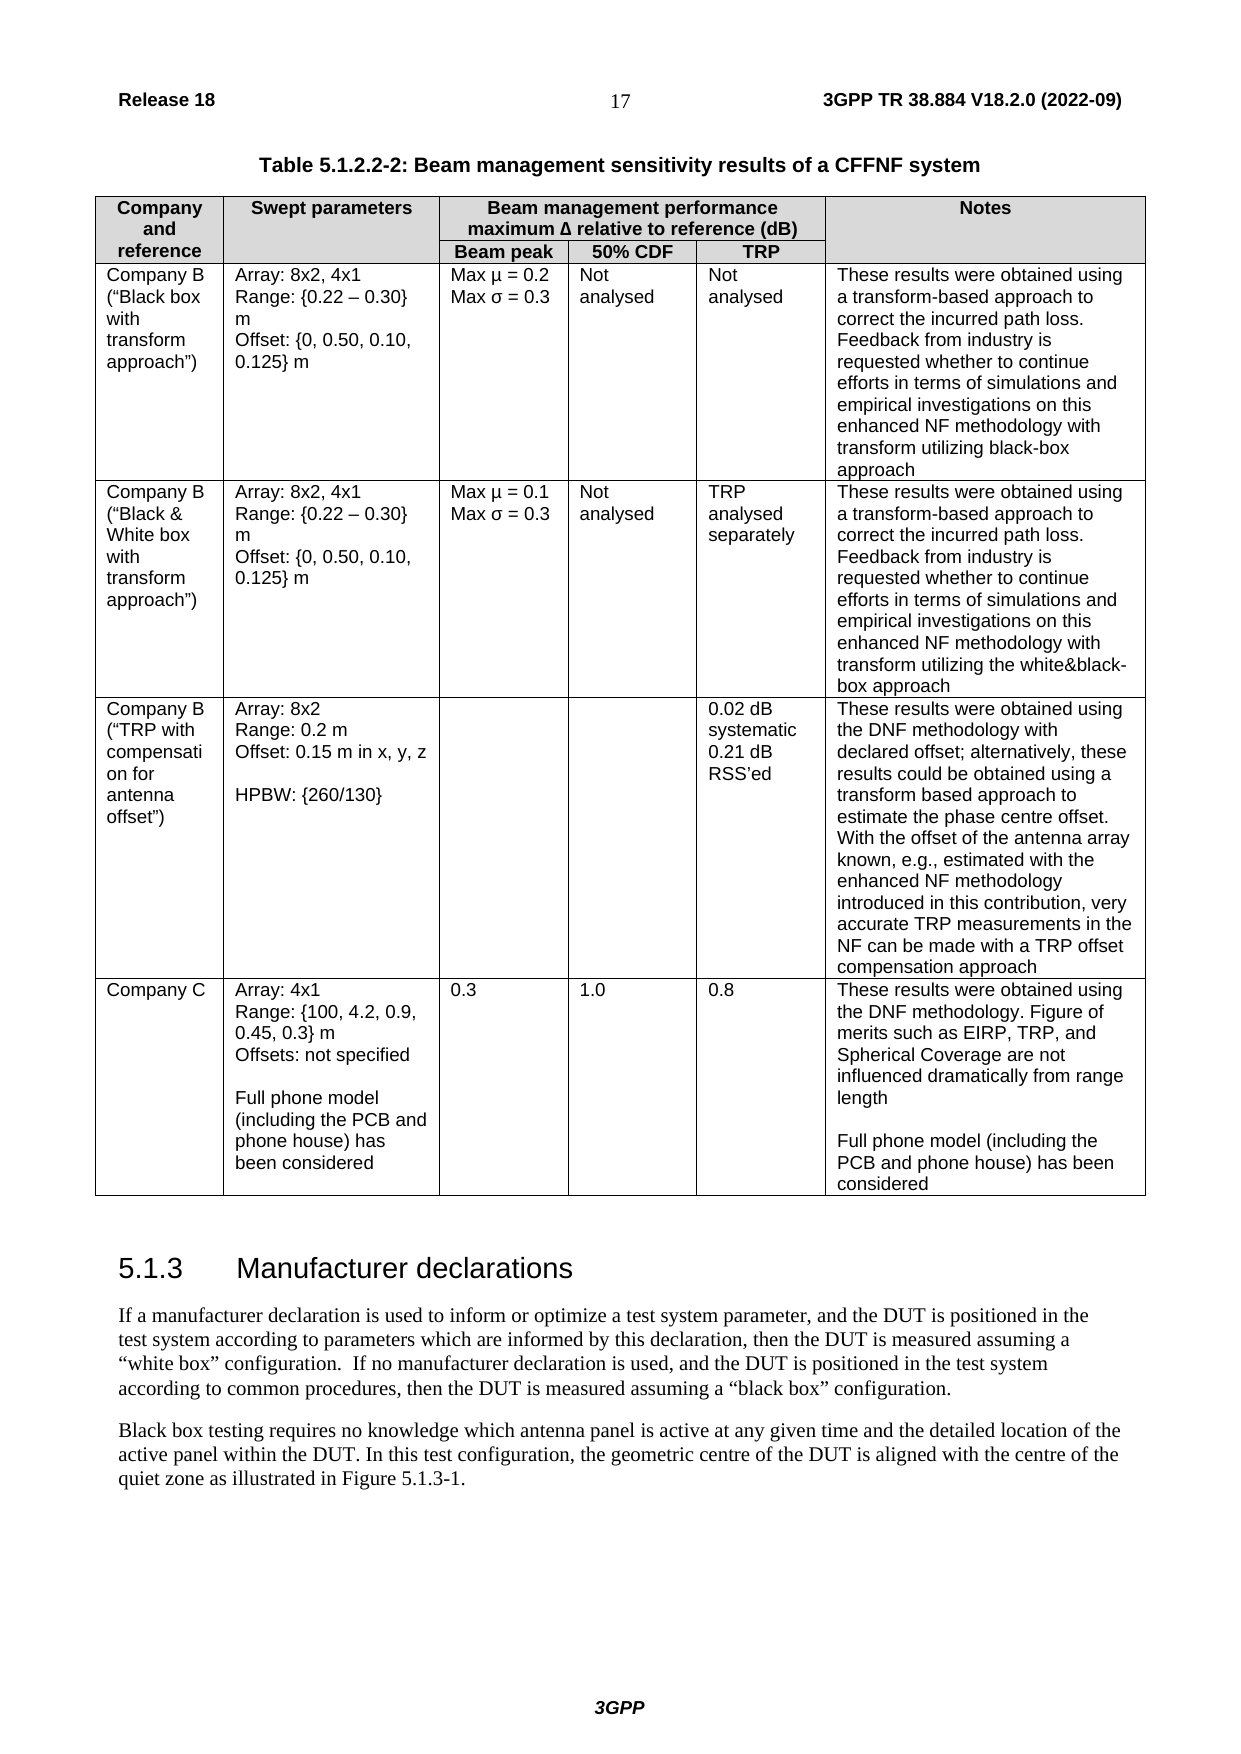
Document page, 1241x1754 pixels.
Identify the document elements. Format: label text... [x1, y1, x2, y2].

table_cell 50% CDF [569, 241, 696, 263]
table_cell 0.8 [697, 979, 825, 1194]
table_cell [440, 698, 568, 978]
table_cell Array: 8x2 Range: 0.2 m Offset: 0.15 m in x, y, z HPBW: {260/130} [224, 698, 439, 978]
table_cell Not analysed [569, 264, 696, 480]
text Black box testing requires no knowledge which antenna panel is active at any given time and the detailed location of the active panel within the DUT. In this test configuration, the geometric centre of the DUT is aligned with the centre of the quiet zone as illustrated in Figure 5.1.3-1. [118, 1418, 1122, 1490]
table_header Company and reference [96, 197, 223, 263]
table_header Notes [826, 197, 1145, 263]
table_cell Max µ = 0.1 Max σ = 0.3 [440, 481, 568, 697]
table_cell These results were obtained using a transform-based approach to correct the incurred path loss. Feedback from industry is requested whether to continue efforts in terms of simulations and empirical investigations on this enhanced NF methodology with transform utilizing black-box approach [826, 264, 1145, 480]
table_cell Company B (“Black box with transform approach”) [96, 264, 223, 480]
table_cell These results were obtained using the DNF methodology. Figure of merits such as EIRP, TRP, and Spherical Coverage are not influenced dramatically from range length Full phone model (including the PCB and phone house) has been considered [826, 979, 1145, 1194]
table_cell Not analysed [697, 264, 825, 480]
table_cell These results were obtained using a transform-based approach to correct the incurred path loss. Feedback from industry is requested whether to continue efforts in terms of simulations and empirical investigations on this enhanced NF methodology with transform utilizing the white&black-box approach [826, 481, 1145, 697]
table_cell Company B (“TRP with compensation for antenna offset”) [96, 698, 223, 978]
table_cell Array: 4x1 Range: {100, 4.2, 0.9, 0.45, 0.3} m Offsets: not specified Full phone model (including the PCB and phone house) has been considered [224, 979, 439, 1194]
table_cell Not analysed [569, 481, 696, 697]
text Table 5.1.2.2-2: Beam management sensitivity results of a CFFNF system [118, 153, 1122, 177]
table_cell These results were obtained using the DNF methodology with declared offset; alternatively, these results could be obtained using a transform based approach to estimate the phase centre offset. With the offset of the antenna array known, e.g., estimated with the enhanced NF methodology introduced in this contribution, very accurate TRP measurements in the NF can be made with a TRP offset compensation approach [826, 698, 1145, 978]
table_cell TRP [697, 241, 825, 263]
table_header Swept parameters [224, 197, 439, 263]
table_cell Array: 8x2, 4x1 Range: {0.22 – 0.30} m Offset: {0, 0.50, 0.10, 0.125} m [224, 481, 439, 697]
subtitle 5.1.3 Manufacturer declarations [118, 1251, 1122, 1284]
table_header Beam management performance maximum ∆ relative to reference (dB) [440, 197, 825, 240]
table_cell Company C [96, 979, 223, 1194]
table_cell 1.0 [569, 979, 696, 1194]
table_cell Beam peak [440, 241, 568, 263]
table_cell Company B (“Black & White box with transform approach”) [96, 481, 223, 697]
text If a manufacturer declaration is used to inform or optimize a test system parameter, and the DUT is positioned in the test system according to parameters which are informed by this declaration, then the DUT is measured assuming a “white box” configuration. If no manufacturer declaration is used, and the DUT is positioned in the test system according to common procedures, then the DUT is measured assuming a “black box” configuration. [118, 1303, 1122, 1399]
table_cell Array: 8x2, 4x1 Range: {0.22 – 0.30} m Offset: {0, 0.50, 0.10, 0.125} m [224, 264, 439, 480]
table_cell Max µ = 0.2 Max σ = 0.3 [440, 264, 568, 480]
table_cell [569, 698, 696, 978]
table_cell 0.3 [440, 979, 568, 1194]
table_cell 0.02 dB systematic 0.21 dB RSS’ed [697, 698, 825, 978]
table_cell TRP analysed separately [697, 481, 825, 697]
